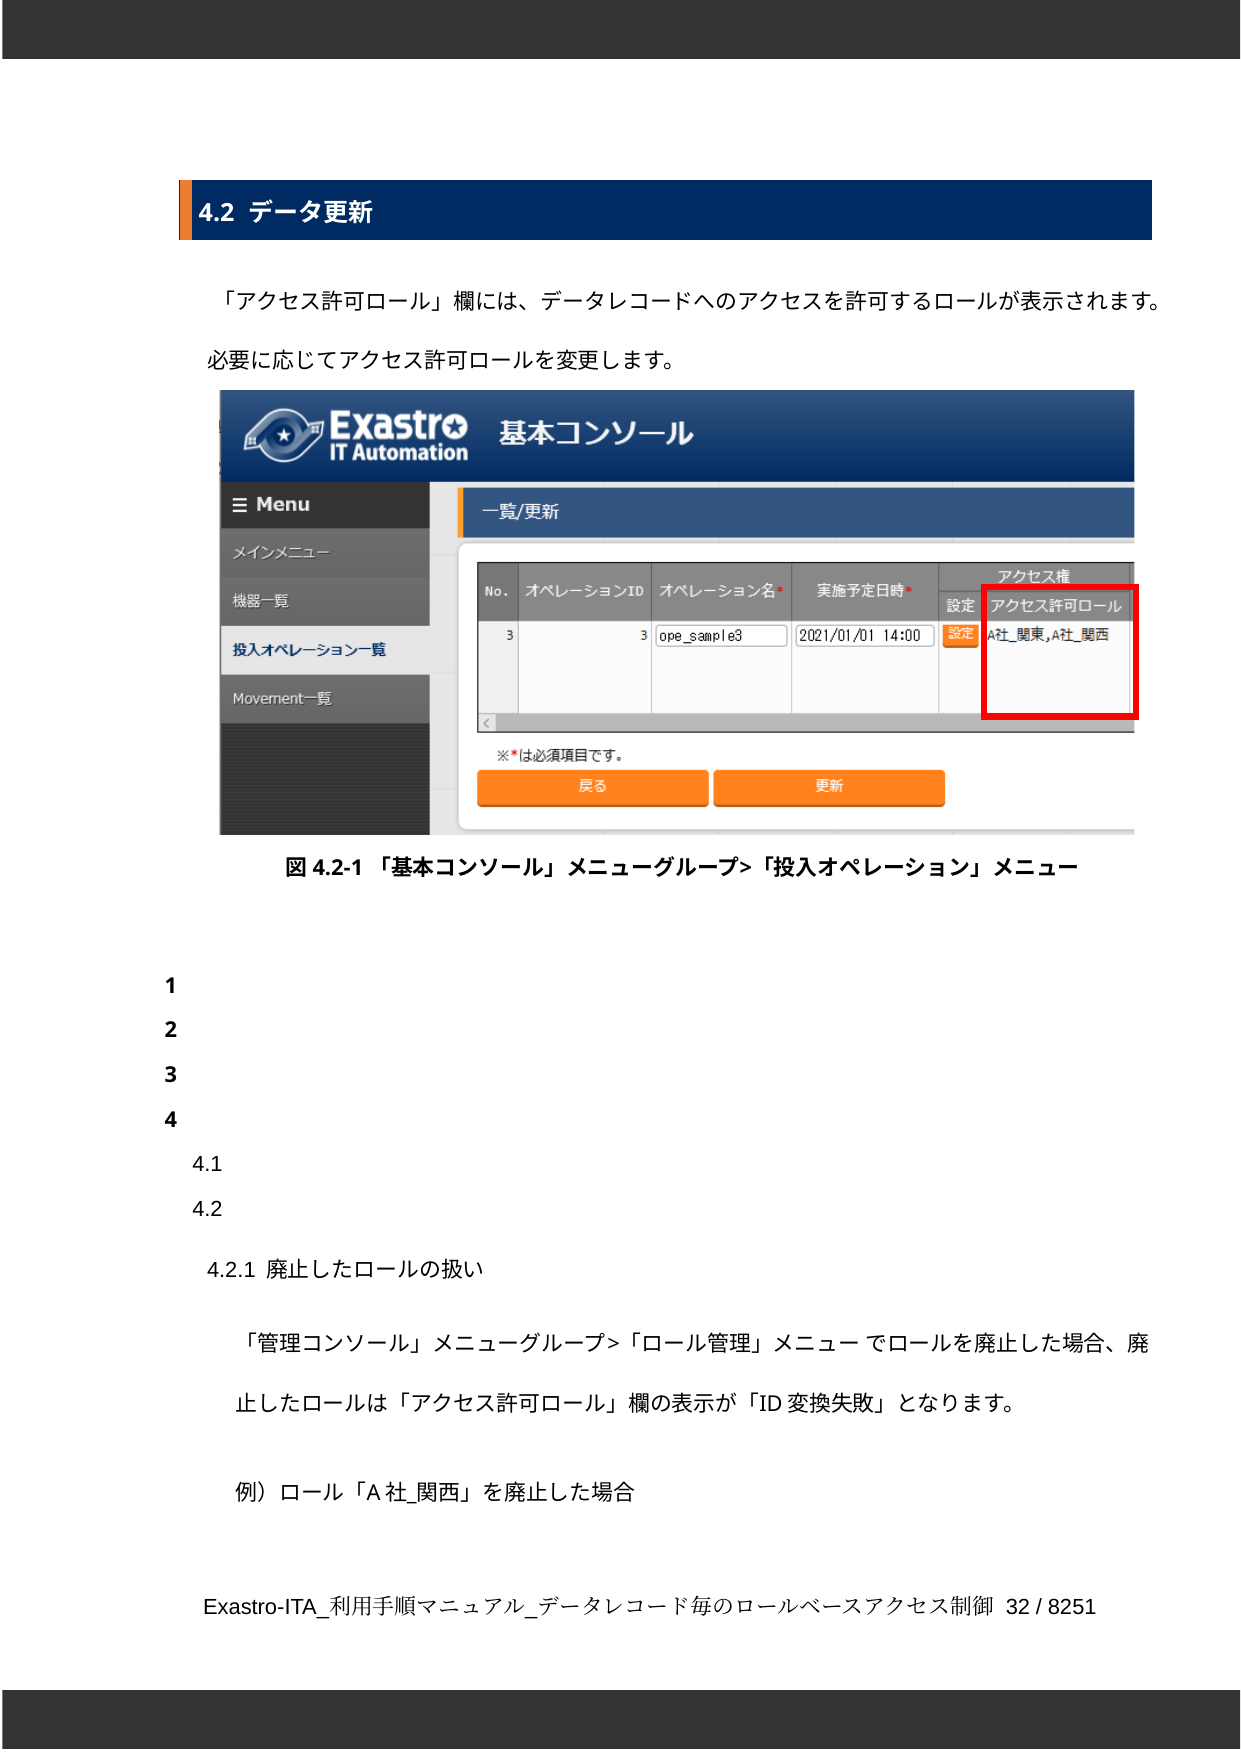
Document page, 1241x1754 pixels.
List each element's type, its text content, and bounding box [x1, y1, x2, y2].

subtitle 廃止したロールの扱い [207, 1238, 1152, 1297]
picture [987, 590, 1133, 713]
picture [2, 1690, 1241, 1749]
subtitle データ更新 [192, 180, 1152, 240]
list 例）ロール「A社_関西」を廃止した場合 [235, 1461, 1152, 1521]
picture [2, 0, 1241, 59]
text 「アクセス許可ロール」欄には、データレコードへのアクセスを許可するロールが表示されます。 必要に応じてアクセス許可ロールを変更します。 [207, 270, 1152, 389]
picture [219, 390, 1135, 835]
text 図 4.2-1 「基本コンソール」メニューグループ>「投入オペレーション」メニュー [207, 836, 1152, 895]
list 「管理コンソール」メニューグループ>「ロール管理」メニュー でロールを廃止した場合、廃止したロールは「アクセス許可ロール」欄の表示が「ID変換失敗」となります。 [235, 1312, 1152, 1432]
